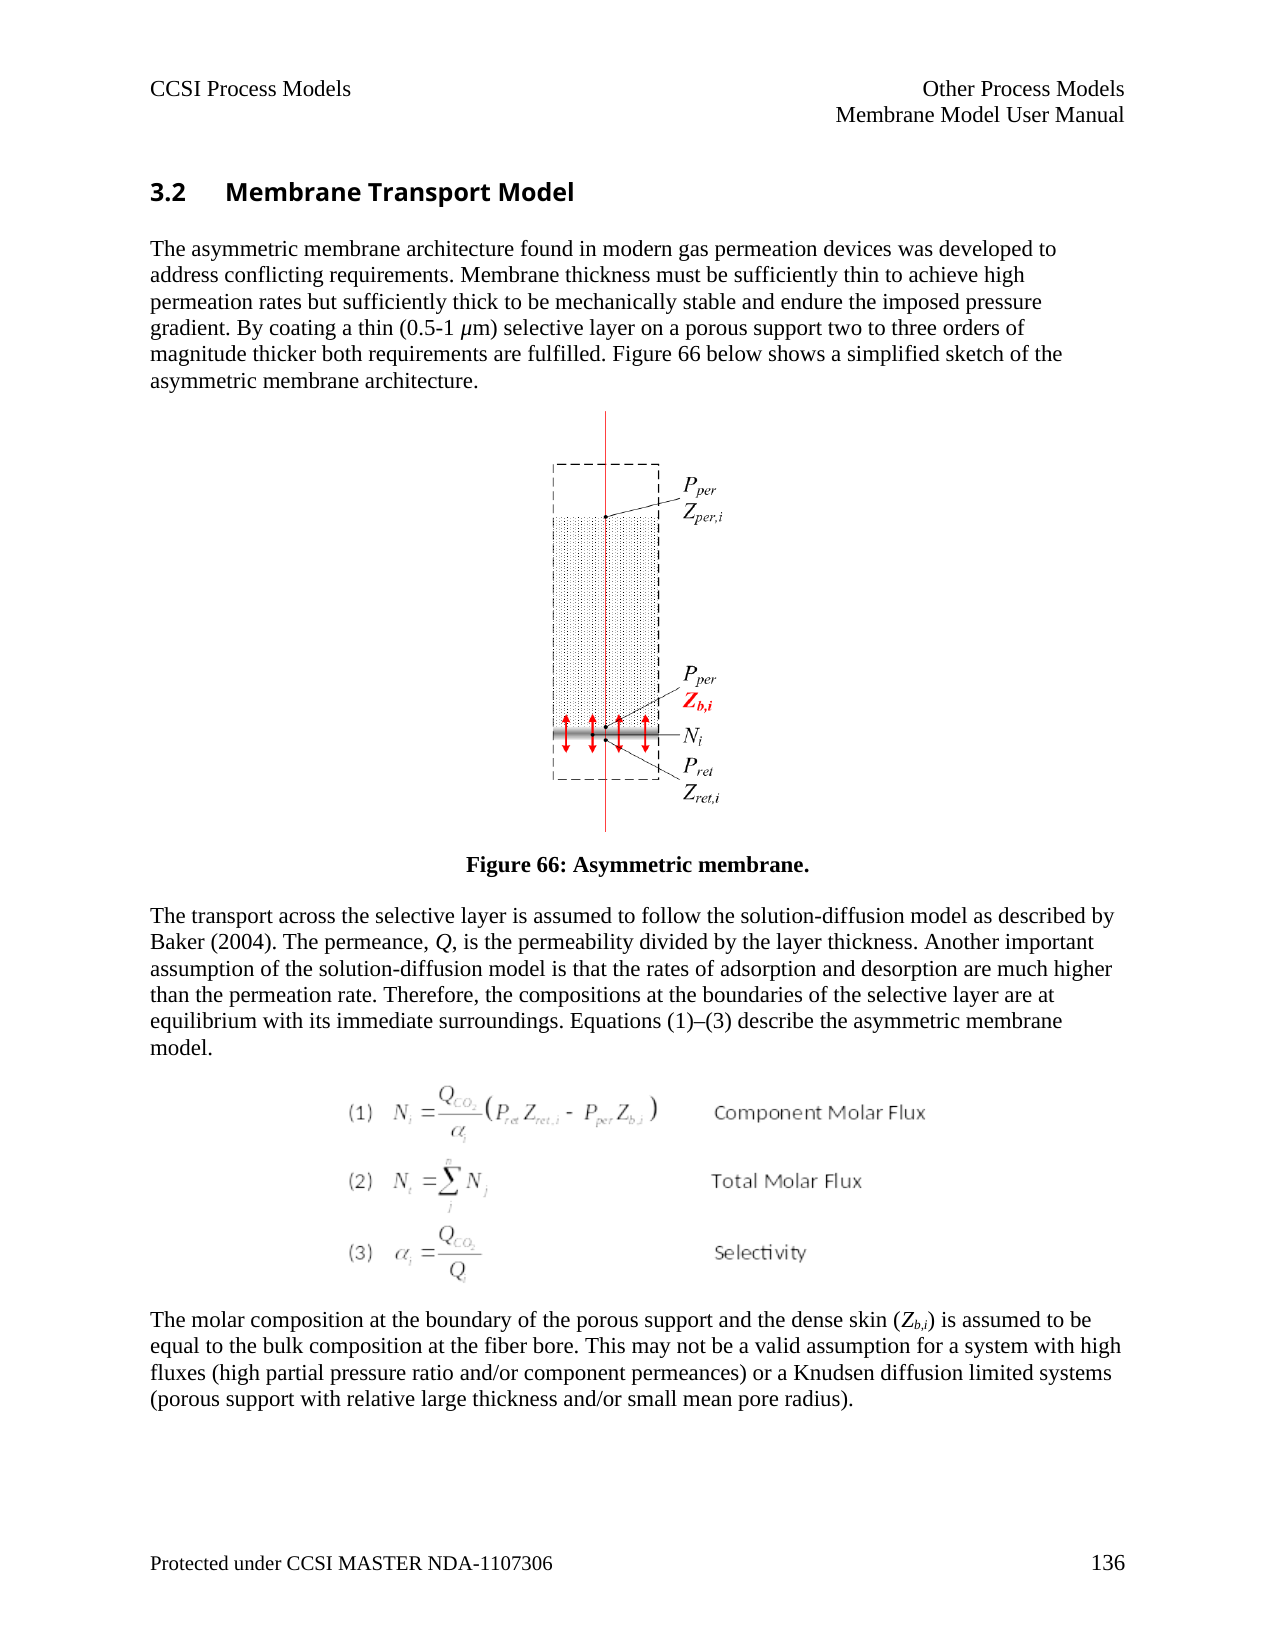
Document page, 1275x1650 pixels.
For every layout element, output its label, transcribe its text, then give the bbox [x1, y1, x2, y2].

text The transport across the selective layer is assumed to follow the solution-diffusion model as described by Baker (2004). The permeance, Q, is the permeability divided by the layer thickness. Another important assumption of the solution-diffusion model is that the rates of adsorption and desorption are much higher than the permeation rate. Therefore, the compositions at the boundaries of the selective layer are at equilibrium with its immediate surroundings. Equations (1)–(3) describe the asymmetric membrane model. [150, 902, 1125, 1060]
text The molar composition at the boundary of the porous support and the dense skin (Zb,i) is assumed to be equal to the bulk composition at the fiber bore. This may not be a valid assumption for a system with high fluxes (high partial pressure ratio and/or component permeances) or a Knudsen diffusion limited systems (porous support with relative large thickness and/or small mean pore radius). [150, 1306, 1125, 1412]
subtitle Membrane Transport Model [150, 175, 1125, 209]
picture [552, 411, 723, 832]
text The asymmetric membrane architecture found in modern gas permeation devices was developed to address conflicting requirements. Membrane thickness must be sufficiently thin to achieve high permeation rates but sufficiently thick to be mechanically stable and endure the imposed pressure gradient. By coating a thin (0.5-1 μm) selective layer on a porous support two to three orders of magnitude thicker both requirements are fulfilled. Figure 66 below shows a simplified sketch of the asymmetric membrane architecture. [150, 235, 1125, 393]
